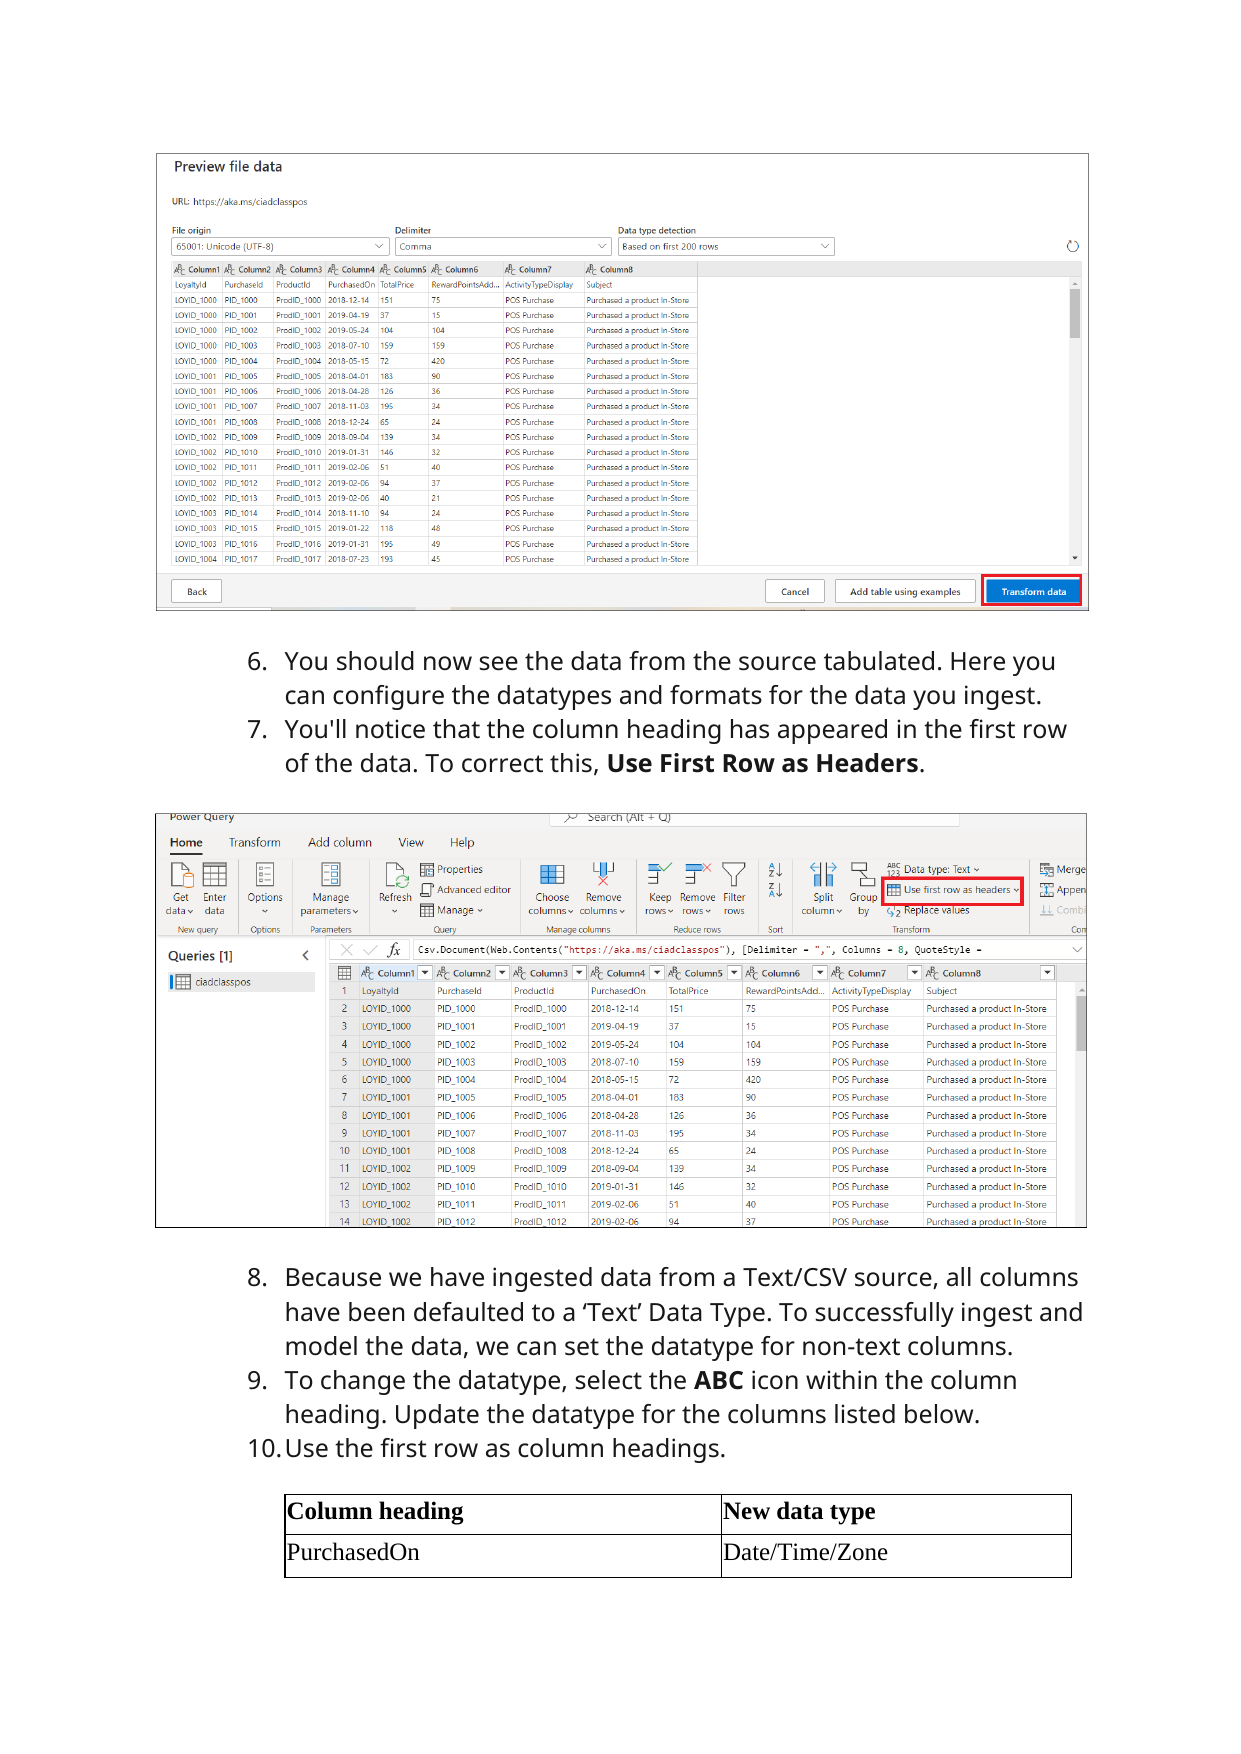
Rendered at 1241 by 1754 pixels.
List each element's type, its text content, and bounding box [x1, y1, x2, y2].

list To change the datatype, select the ABC icon within the column heading. Update the datatype for the columns listed below. [247, 1362, 1090, 1430]
table_header Column heading [286, 1495, 721, 1534]
picture [150, 809, 1089, 1231]
list You should now see the data from the source tabulated. Here you can configure the datatypes and formats for the data you ingest. [247, 644, 1090, 712]
table_cell Date/Time/Zone [722, 1535, 1071, 1577]
list You'll notice that the column heading has appeared in the first row of the data. To correct this, Use First Row as Headers. [247, 712, 1090, 780]
picture [150, 150, 1090, 615]
list Because we have ingested data from a Text/CSV source, all columns have been defaulted to a ‘Text’ Data Type. To successfully ingest and model the data, we can set the datatype for non-text columns. [247, 1260, 1090, 1362]
table_header New data type [722, 1495, 1071, 1534]
table_cell PurchasedOn [286, 1535, 721, 1577]
list Use the first row as column headings. [247, 1430, 1090, 1464]
